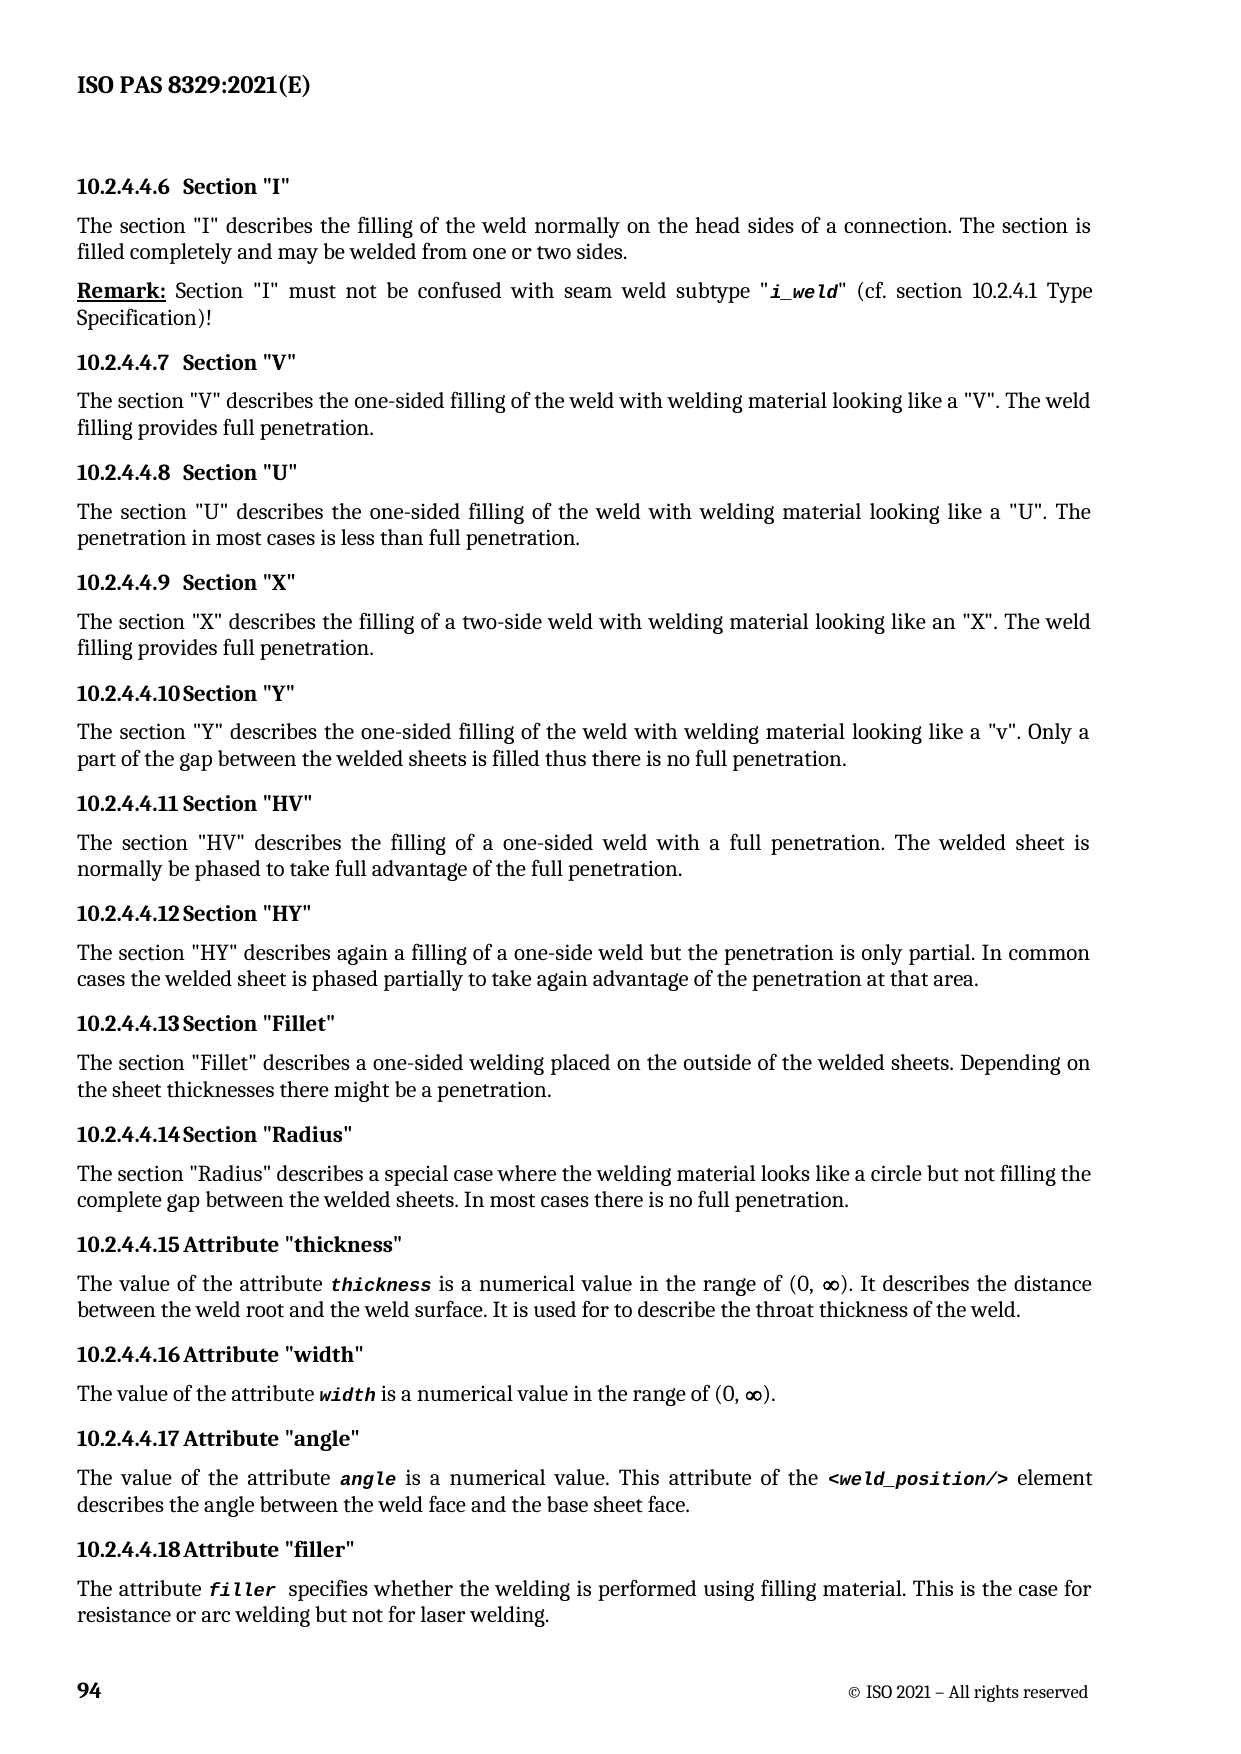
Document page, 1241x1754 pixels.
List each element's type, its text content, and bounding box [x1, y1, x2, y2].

text The section "Y" describes the one-sided filling of the weld with welding material looking like a "v". Only a part of the gap between the welded sheets is filled thus there is no full penetration. [77, 719, 1092, 772]
text The section "HY" describes again a filling of a one-side weld but the penetration is only partial. In common cases the welded sheet is phased partially to take again advantage of the penetration at that area. [77, 940, 1092, 992]
subtitle Section "Y" [77, 680, 1092, 707]
text The section "Fillet" describes a one-sided welding placed on the outside of the welded sheets. Depending on the sheet thicknesses there might be a penetration. [77, 1050, 1092, 1103]
subtitle Section "HY" [77, 901, 1092, 927]
subtitle Attribute "width" [77, 1342, 1092, 1368]
subtitle Section "V" [77, 349, 1092, 376]
text The value of the attribute thickness is a numerical value in the range of (0, ). It describes the distance between the weld root and the weld surface. It is used for to describe the throat thickness of the weld. [77, 1271, 1092, 1323]
subtitle Section "I" [77, 174, 1092, 200]
text The section "X" describes the filling of a two-side weld with welding material looking like an "X". The weld filling provides full penetration. [77, 609, 1092, 662]
subtitle Attribute "filler" [77, 1536, 1092, 1563]
text The section "HV" describes the filling of a one-sided weld with a full penetration. The welded sheet is normally be phased to take full advantage of the full penetration. [77, 829, 1092, 882]
text The value of the attribute width is a numerical value in the range of (0, ). [77, 1381, 1092, 1407]
text The value of the attribute angle is a numerical value. This attribute of the <weld_position/> element describes the angle between the weld face and the base sheet face. [77, 1465, 1092, 1518]
subtitle Section "HV" [77, 791, 1092, 817]
subtitle Section "Fillet" [77, 1011, 1092, 1038]
text The section "U" describes the one-sided filling of the weld with welding material looking like a "U". The penetration in most cases is less than full penetration. [77, 498, 1092, 551]
subtitle Section "U" [77, 460, 1092, 486]
text The section "V" describes the one-sided filling of the weld with welding material looking like a "V". The weld filling provides full penetration. [77, 388, 1092, 441]
text Remark: Section "I" must not be confused with seam weld subtype "i_weld" (cf. section 10.2.4.1 Type Specification)! [77, 278, 1092, 331]
subtitle Section "X" [77, 570, 1092, 596]
text The attribute filler specifies whether the welding is performed using filling material. This is the case for resistance or arc welding but not for laser welding. [77, 1575, 1092, 1628]
subtitle Section "Radius" [77, 1122, 1092, 1148]
text The section "I" describes the filling of the weld normally on the head sides of a connection. The section is filled completely and may be welded from one or two sides. [77, 213, 1092, 265]
text The section "Radius" describes a special case where the welding material looks like a circle but not filling the complete gap between the welded sheets. In most cases there is no full penetration. [77, 1160, 1092, 1213]
subtitle Attribute "thickness" [77, 1232, 1092, 1258]
subtitle Attribute "angle" [77, 1426, 1092, 1452]
